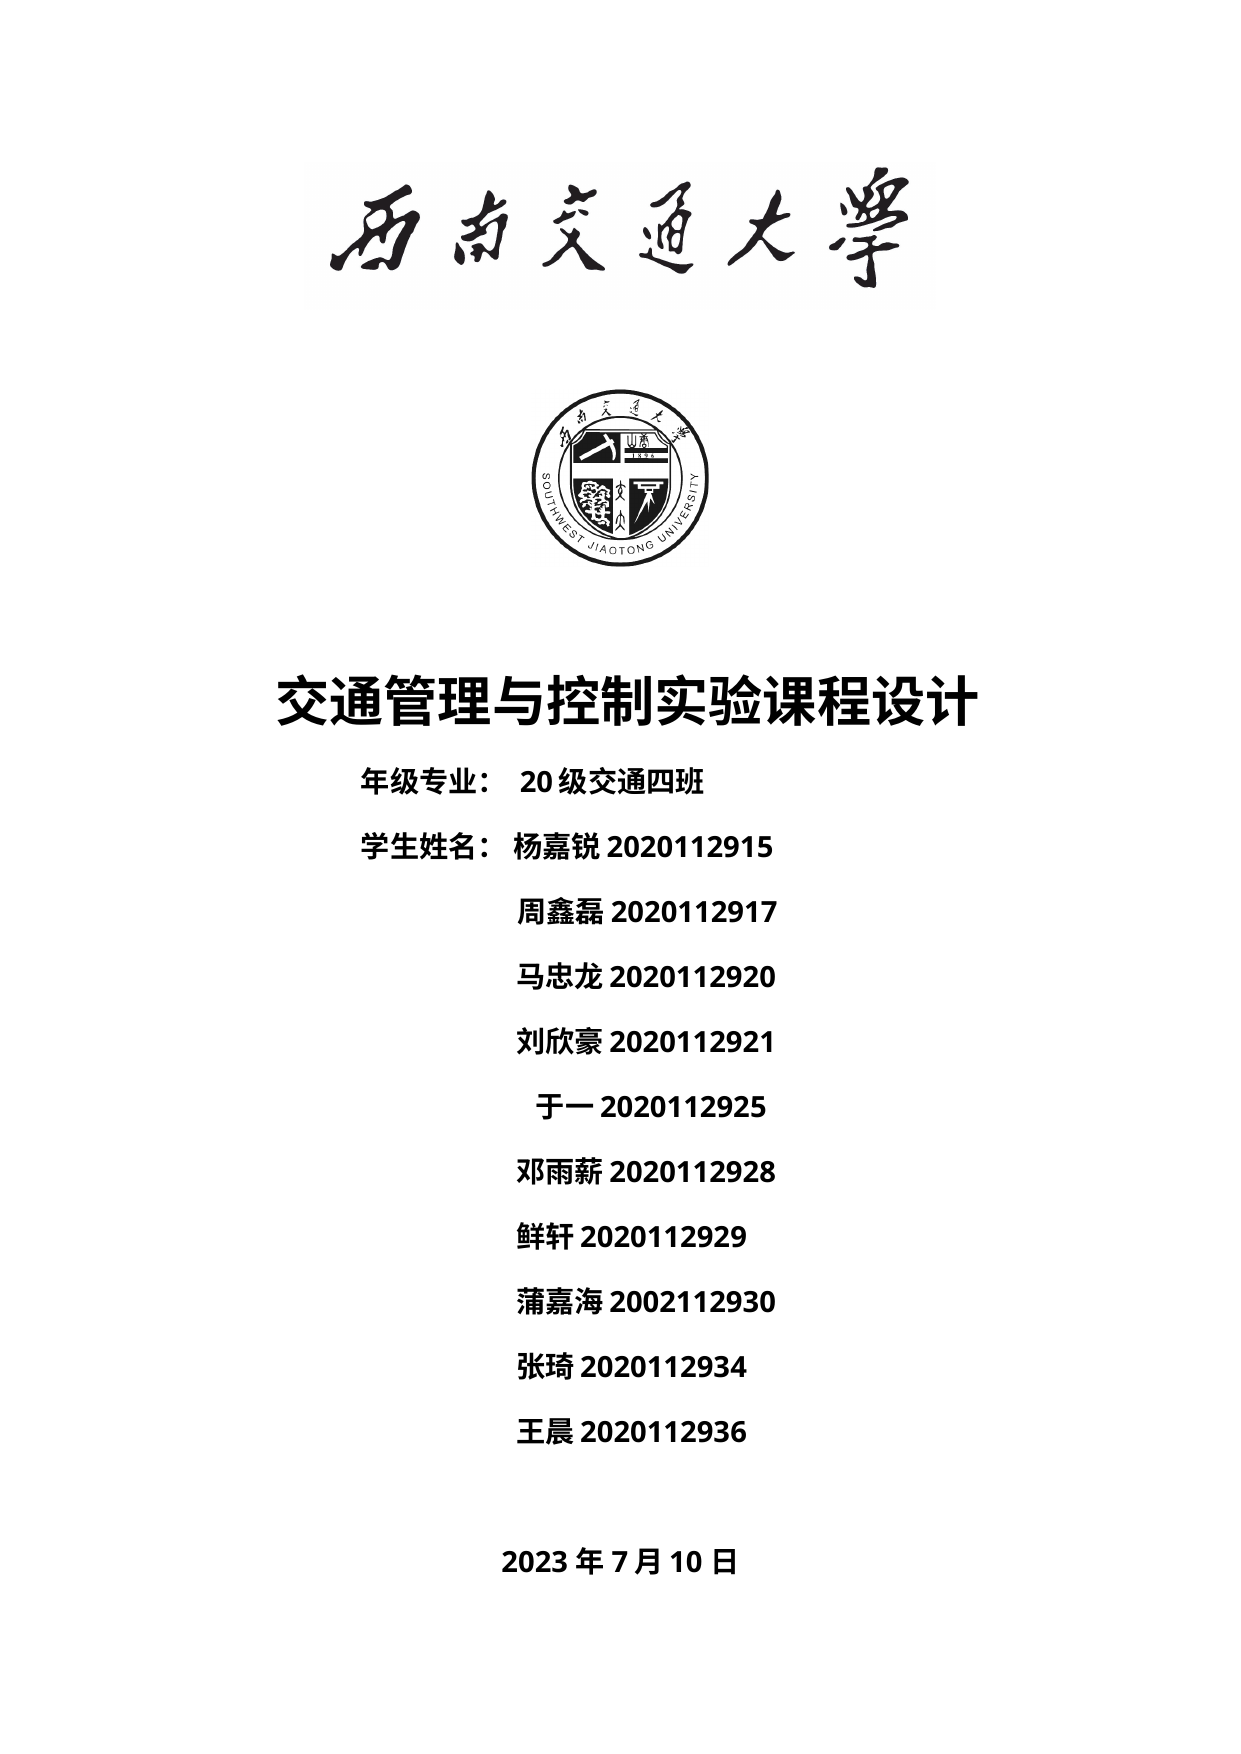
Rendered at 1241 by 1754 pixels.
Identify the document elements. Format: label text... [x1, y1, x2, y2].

picture [304, 162, 936, 310]
text 学生姓名： 马忠龙2020112920 [187, 942, 1053, 1007]
text 学生姓名： 蒲嘉海2002112930 [187, 1267, 1053, 1332]
text 学生姓名： 刘欣豪2020112921 [187, 1007, 1053, 1072]
text 学生姓名： 王晨2020112936 [187, 1397, 1053, 1462]
text 学生姓名： 张琦2020112934 [187, 1332, 1053, 1397]
text 交通管理与控制实验课程设计 [187, 649, 1053, 747]
text 学生姓名： 鲜轩2020112929 [187, 1202, 1053, 1267]
text 周鑫磊2020112917 [187, 877, 1053, 942]
text 学生姓名： 邓雨薪2020112928 [187, 1137, 1053, 1202]
text 年级专业： 20级交通四班 [187, 747, 1053, 812]
text 2023 年 7月10 日 [187, 1527, 1053, 1592]
text 学生姓名： 杨嘉锐2020112915 [187, 812, 1053, 877]
text 于一2020112925 [187, 1072, 1053, 1137]
